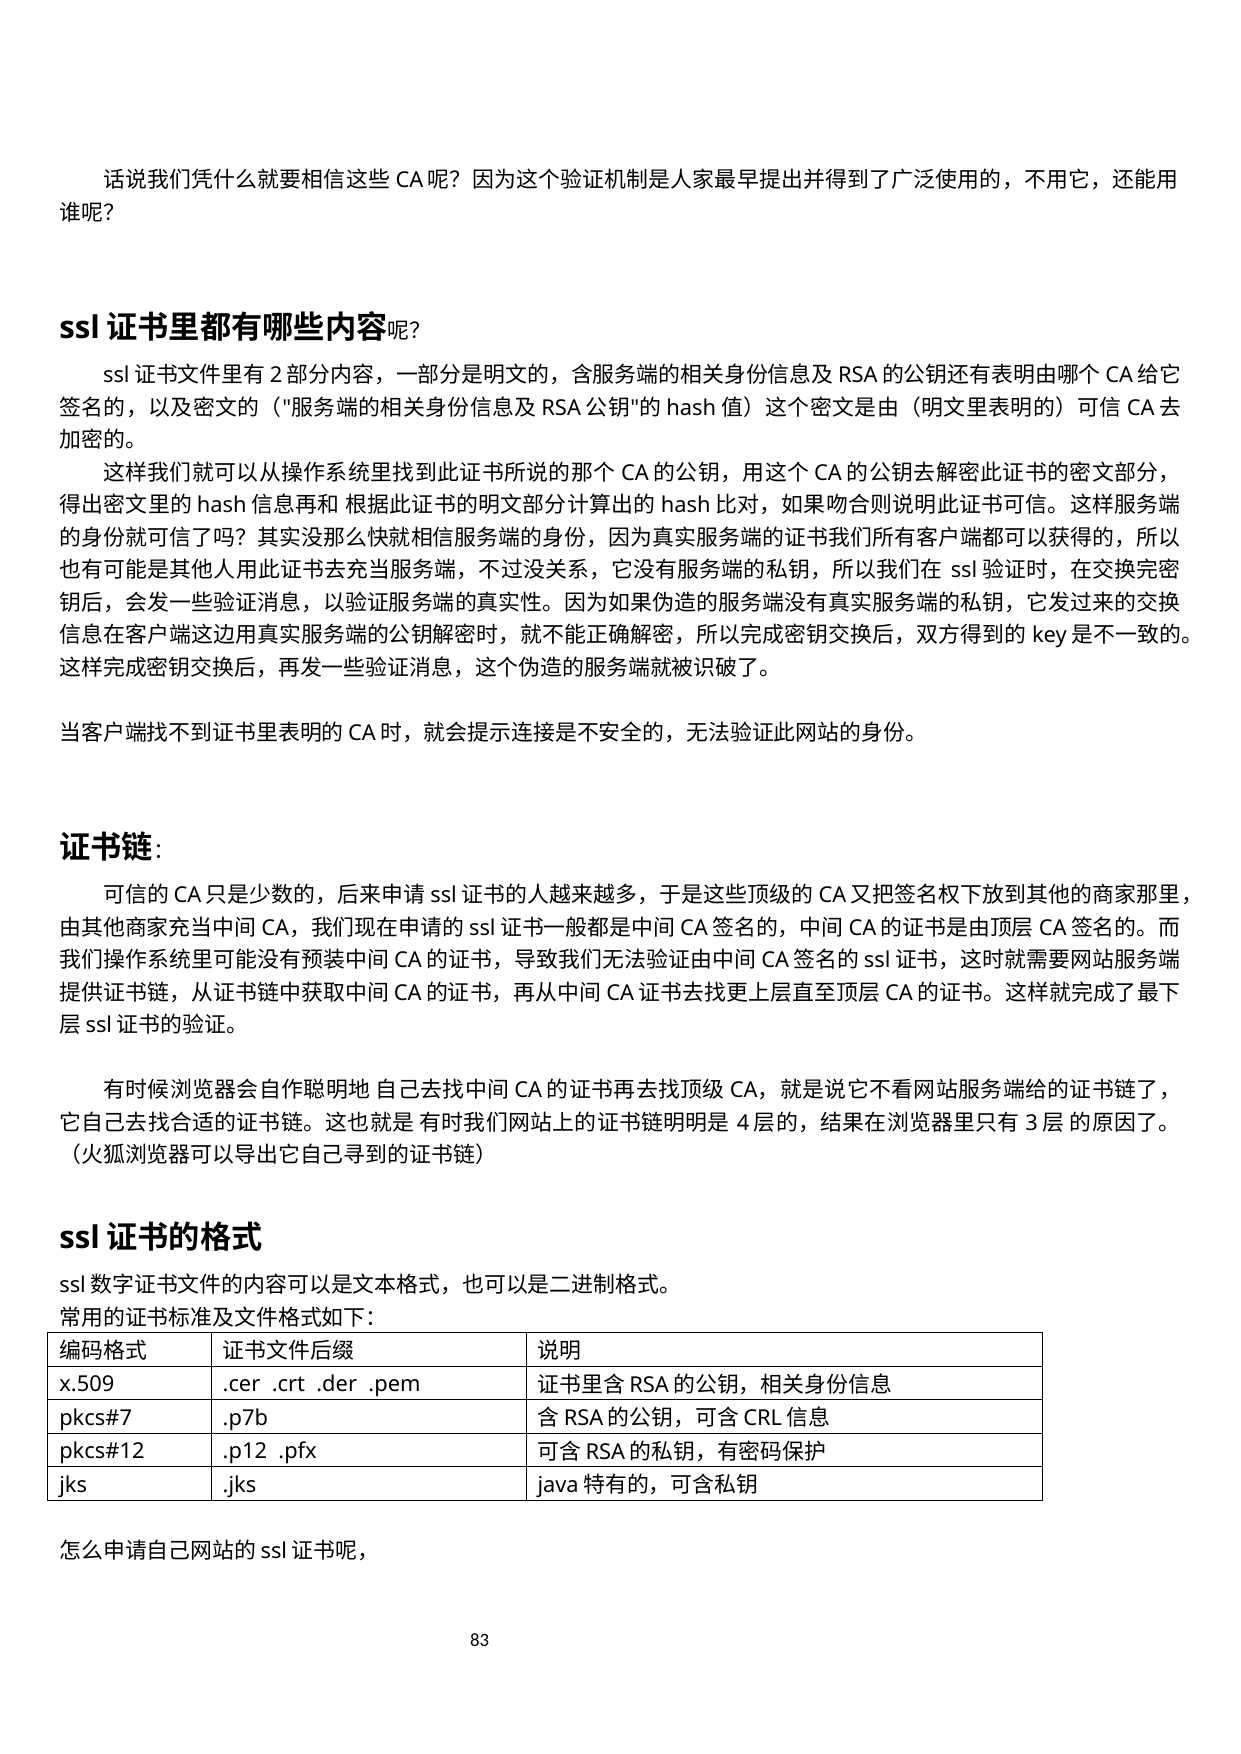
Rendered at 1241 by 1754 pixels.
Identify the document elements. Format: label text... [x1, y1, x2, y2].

text 这样我们就可以从操作系统里找到此证书所说的那个CA的公钥，用这个CA的公钥去解密此证书的密文部分，得出密文里的hash信息再和 根据此证书的明文部分计算出的hash比对，如果吻合则说明此证书可信。这样服务端的身份就可信了吗？其实没那么快就相信服务端的身份，因为真实服务端的证书我们所有客户端都可以获得的，所以也有可能是其他人用此证书去充当服务端，不过没关系，它没有服务端的私钥，所以我们在ssl验证时，在交换完密钥后，会发一些验证消息，以验证服务端的真实性。因为如果伪造的服务端没有真实服务端的私钥，它发过来的交换信息在客户端这边用真实服务端的公钥解密时，就不能正确解密，所以完成密钥交换后，双方得到的key是不一致的。这样完成密钥交换后，再发一些验证消息，这个伪造的服务端就被识破了。 [59, 454, 1181, 682]
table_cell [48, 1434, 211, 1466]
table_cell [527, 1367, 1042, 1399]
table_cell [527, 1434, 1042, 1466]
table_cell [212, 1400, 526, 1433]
text ssl证书的格式 [59, 1202, 1181, 1267]
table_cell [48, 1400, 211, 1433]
text 可信的CA只是少数的，后来申请ssl证书的人越来越多，于是这些顶级的CA又把签名权下放到其他的商家那里，由其他商家充当中间CA，我们现在申请的ssl证书一般都是中间CA签名的，中间CA的证书是由顶层CA签名的。而我们操作系统里可能没有预装中间CA的证书，导致我们无法验证由中间CA签名的ssl证书，这时就需要网站服务端提供证书链，从证书链中获取中间CA的证书，再从中间CA证书去找更上层直至顶层CA的证书。这样就完成了最下层ssl证书的验证。 [59, 877, 1181, 1039]
text ssl证书文件里有2部分内容，一部分是明文的，含服务端的相关身份信息及RSA的公钥还有表明由哪个CA给它签名的，以及密文的（"服务端的相关身份信息及RSA公钥"的hash值）这个密文是由（明文里表明的）可信CA去加密的。 [59, 357, 1181, 454]
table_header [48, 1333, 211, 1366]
text 怎么申请自己网站的ssl证书呢， [59, 1533, 1181, 1566]
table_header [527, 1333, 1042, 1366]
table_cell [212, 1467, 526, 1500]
text 证书链： [59, 812, 1181, 877]
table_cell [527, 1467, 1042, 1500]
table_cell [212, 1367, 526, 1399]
text 有时候浏览器会自作聪明地 自己去找中间CA的证书再去找顶级CA，就是说它不看网站服务端给的证书链了，它自己去找合适的证书链。这也就是 有时我们网站上的证书链明明是4层的，结果在浏览器里只有3层 的原因了。（火狐浏览器可以导出它自己寻到的证书链） [59, 1072, 1181, 1169]
text ssl证书里都有哪些内容呢？ [59, 292, 1181, 357]
text 当客户端找不到证书里表明的CA时，就会提示连接是不安全的，无法验证此网站的身份。 [59, 714, 1181, 747]
text 话说我们凭什么就要相信这些CA呢？因为这个验证机制是人家最早提出并得到了广泛使用的，不用它，还能用谁呢？ [59, 162, 1181, 227]
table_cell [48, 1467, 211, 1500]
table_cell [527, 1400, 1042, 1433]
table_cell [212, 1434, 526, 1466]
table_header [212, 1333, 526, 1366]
text 常用的证书标准及文件格式如下： [59, 1299, 1181, 1332]
text ssl数字证书文件的内容可以是文本格式，也可以是二进制格式。 [59, 1267, 1181, 1299]
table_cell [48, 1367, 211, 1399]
